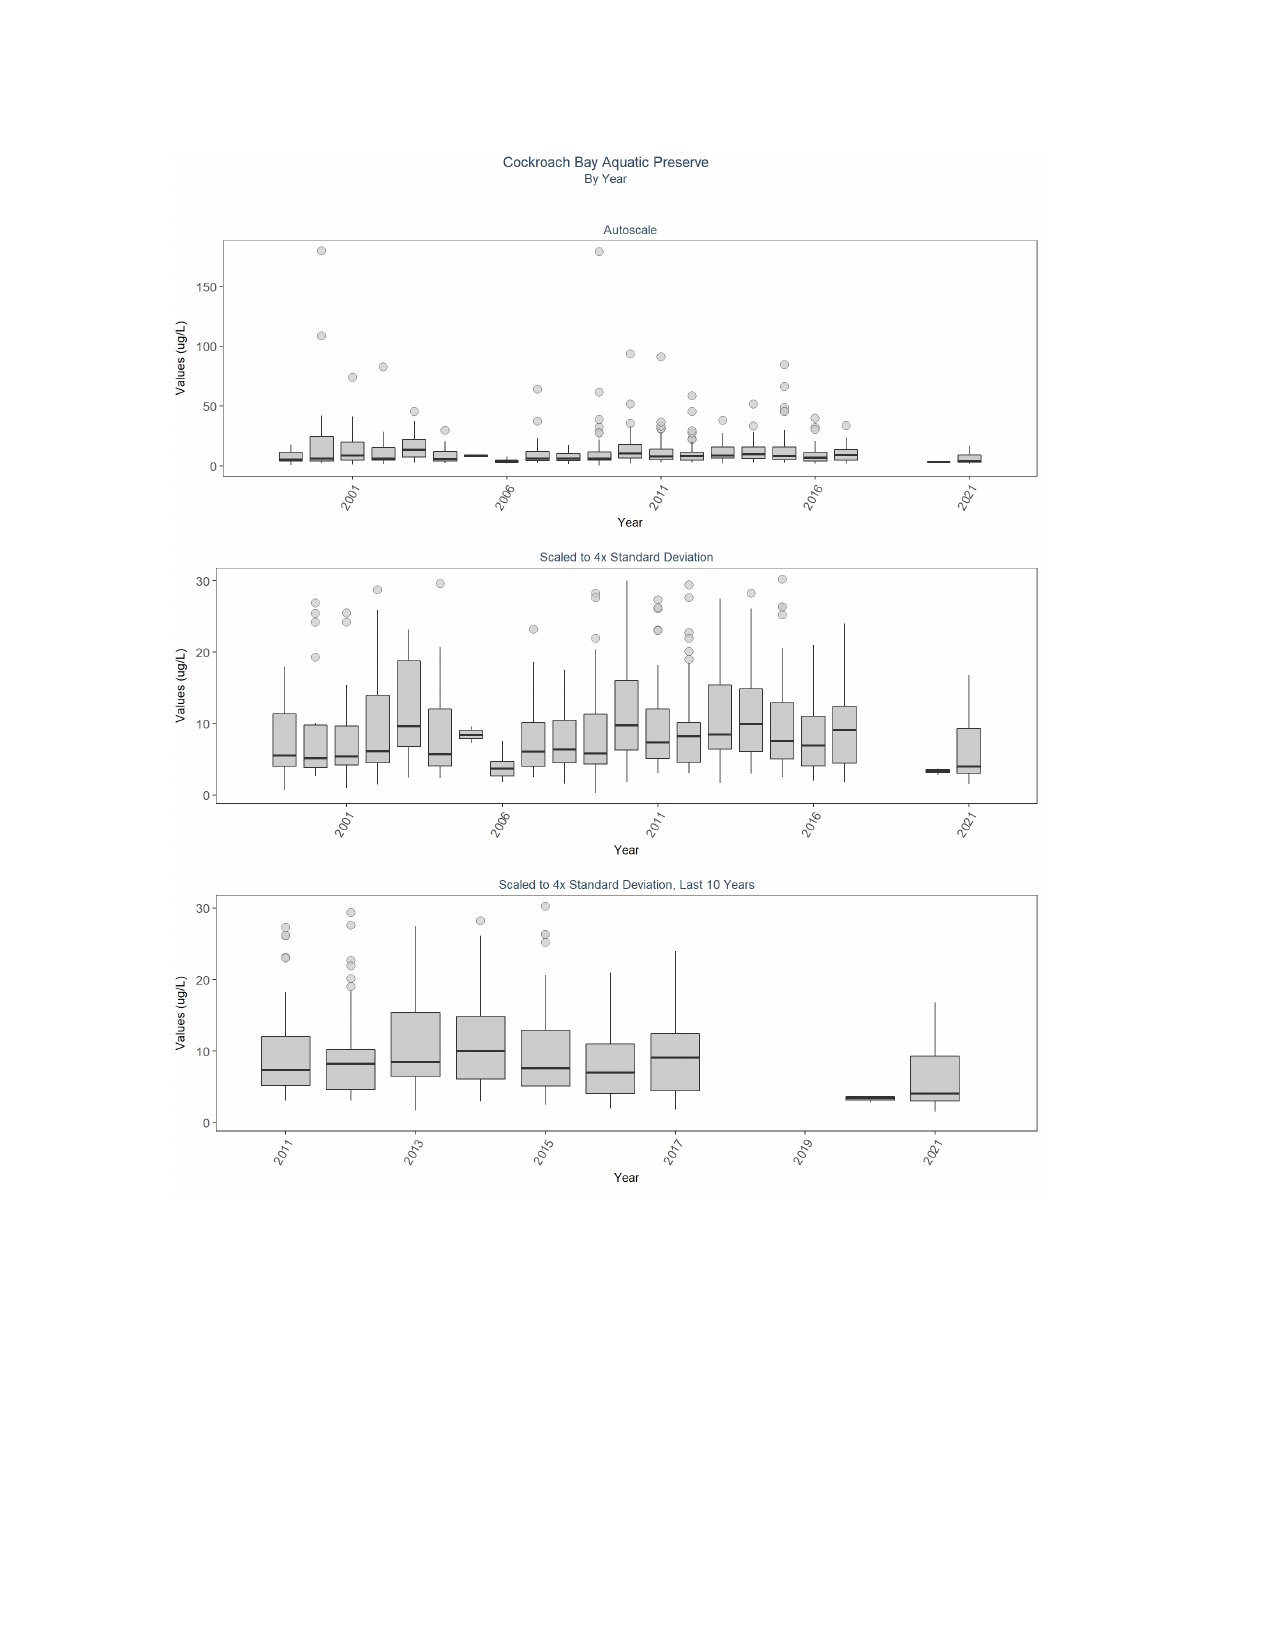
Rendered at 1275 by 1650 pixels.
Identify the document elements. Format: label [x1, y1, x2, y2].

picture [168, 150, 1044, 1200]
